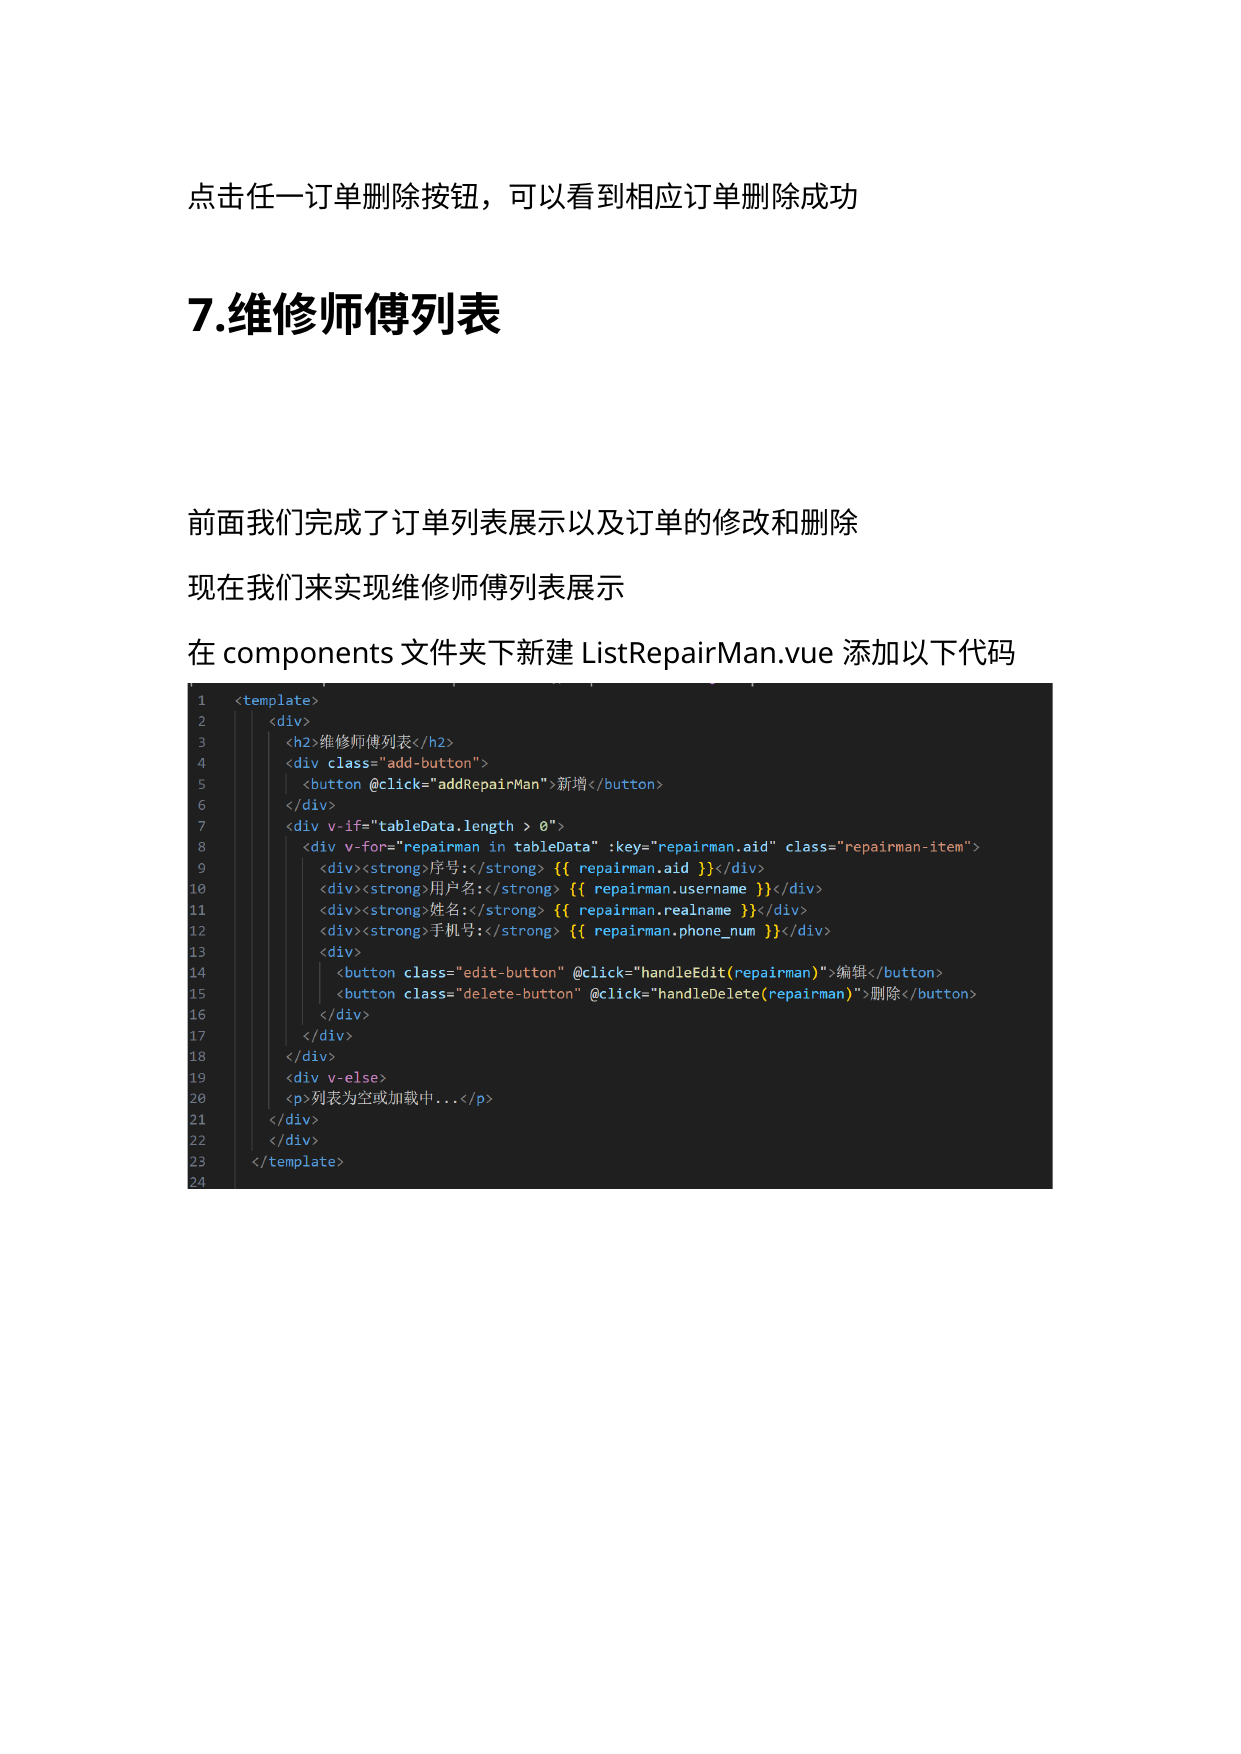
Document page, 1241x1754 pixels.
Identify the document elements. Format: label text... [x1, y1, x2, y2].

subtitle 7.维修师傅列表 [187, 262, 1053, 360]
text 现在我们来实现维修师傅列表展示 [187, 553, 1053, 618]
picture [187, 683, 1053, 1189]
text 前面我们完成了订单列表展示以及订单的修改和删除 [187, 488, 1053, 553]
text 在components文件夹下新建ListRepairMan.vue 添加以下代码 [187, 618, 1053, 683]
text 点击任一订单删除按钮，可以看到相应订单删除成功 [187, 162, 1053, 227]
